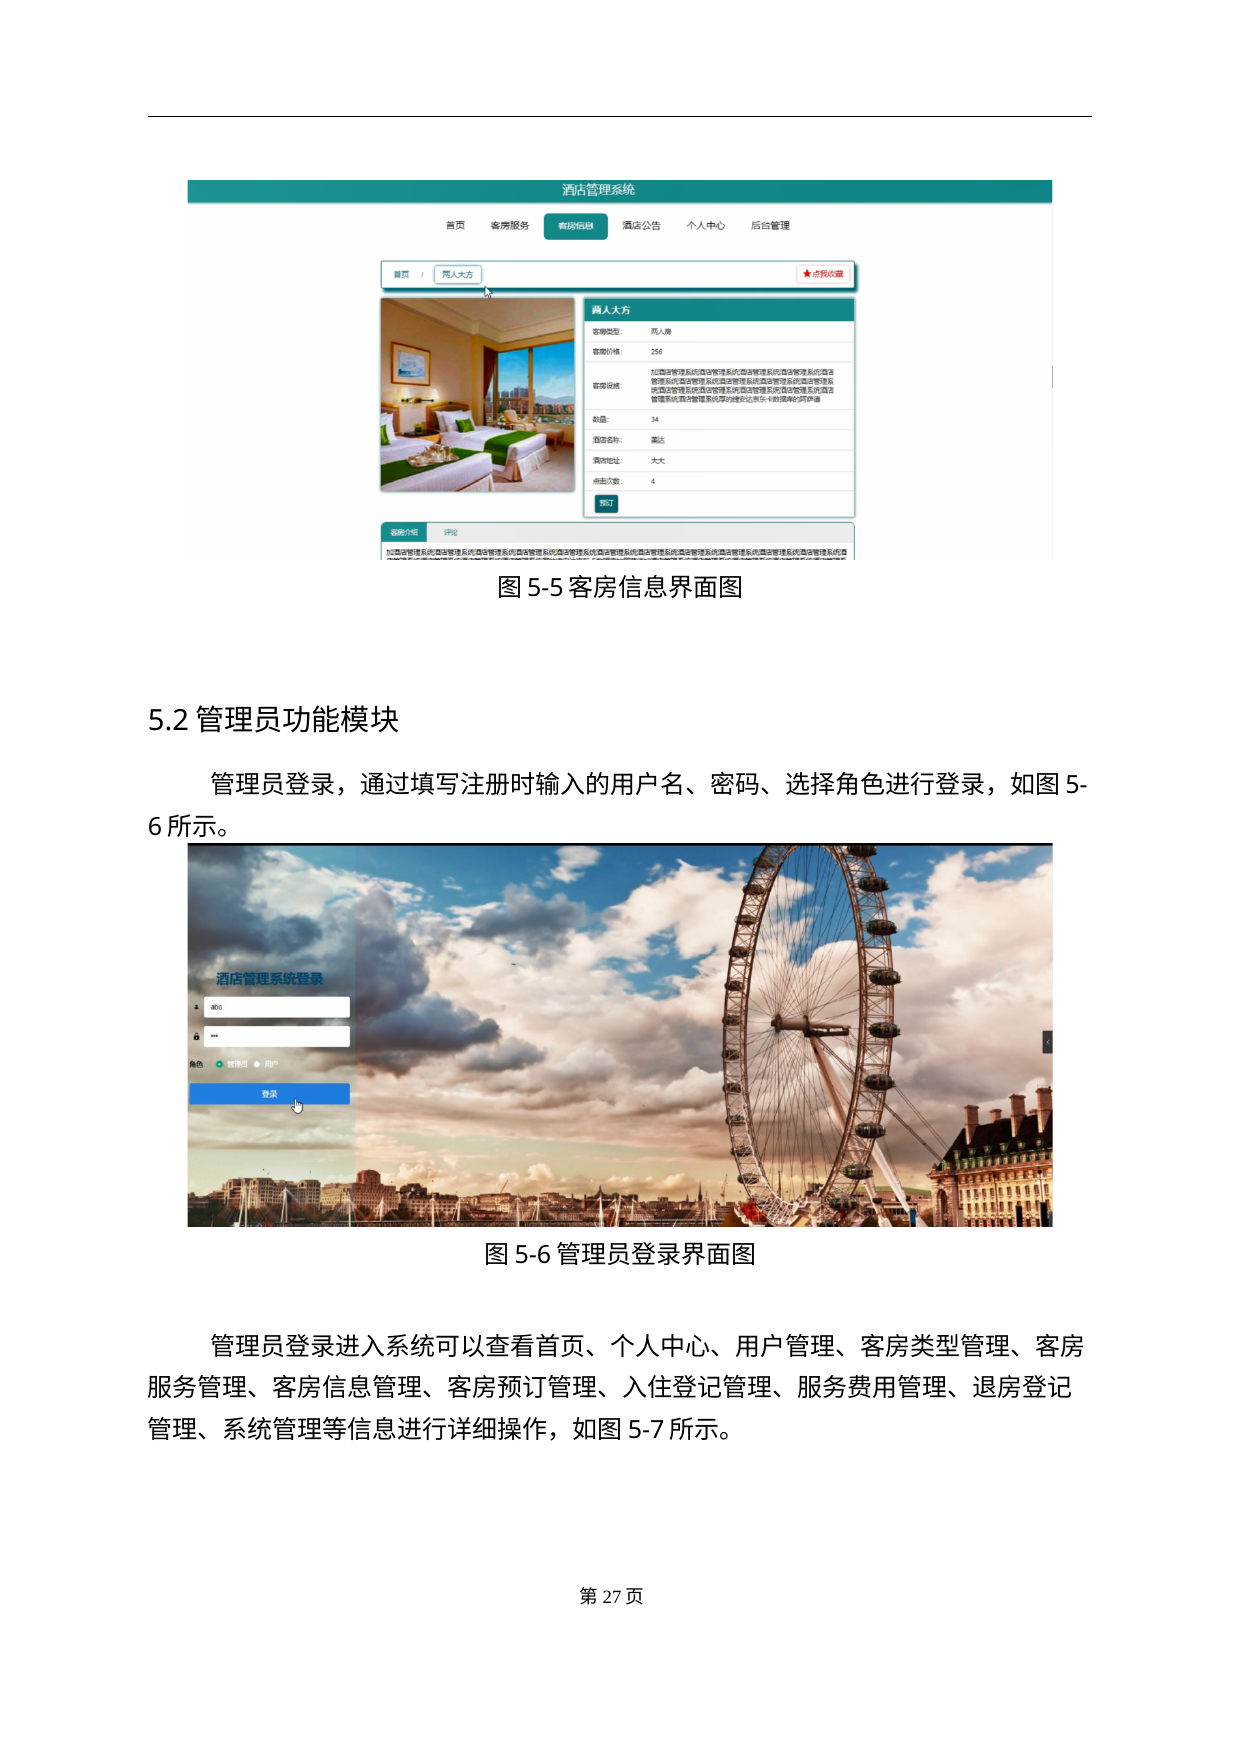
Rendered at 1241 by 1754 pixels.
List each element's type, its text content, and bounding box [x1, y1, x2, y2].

picture [187, 843, 1053, 1227]
text 管理员登录，通过填写注册时输入的用户名、密码、选择角色进行登录，如图5-6所示。 [148, 760, 1092, 844]
subtitle 5.2管理员功能模块 [148, 697, 1092, 739]
text 图5-5客房信息界面图 [148, 567, 1092, 603]
text 管理员登录进入系统可以查看首页、个人中心、用户管理、客房类型管理、客房服务管理、客房信息管理、客房预订管理、入住登记管理、服务费用管理、退房登记管理、系统管理等信息进行详细操作，如图5-7所示。 [148, 1322, 1092, 1447]
picture [187, 180, 1053, 560]
text 图5-6管理员登录界面图 [148, 1234, 1092, 1270]
